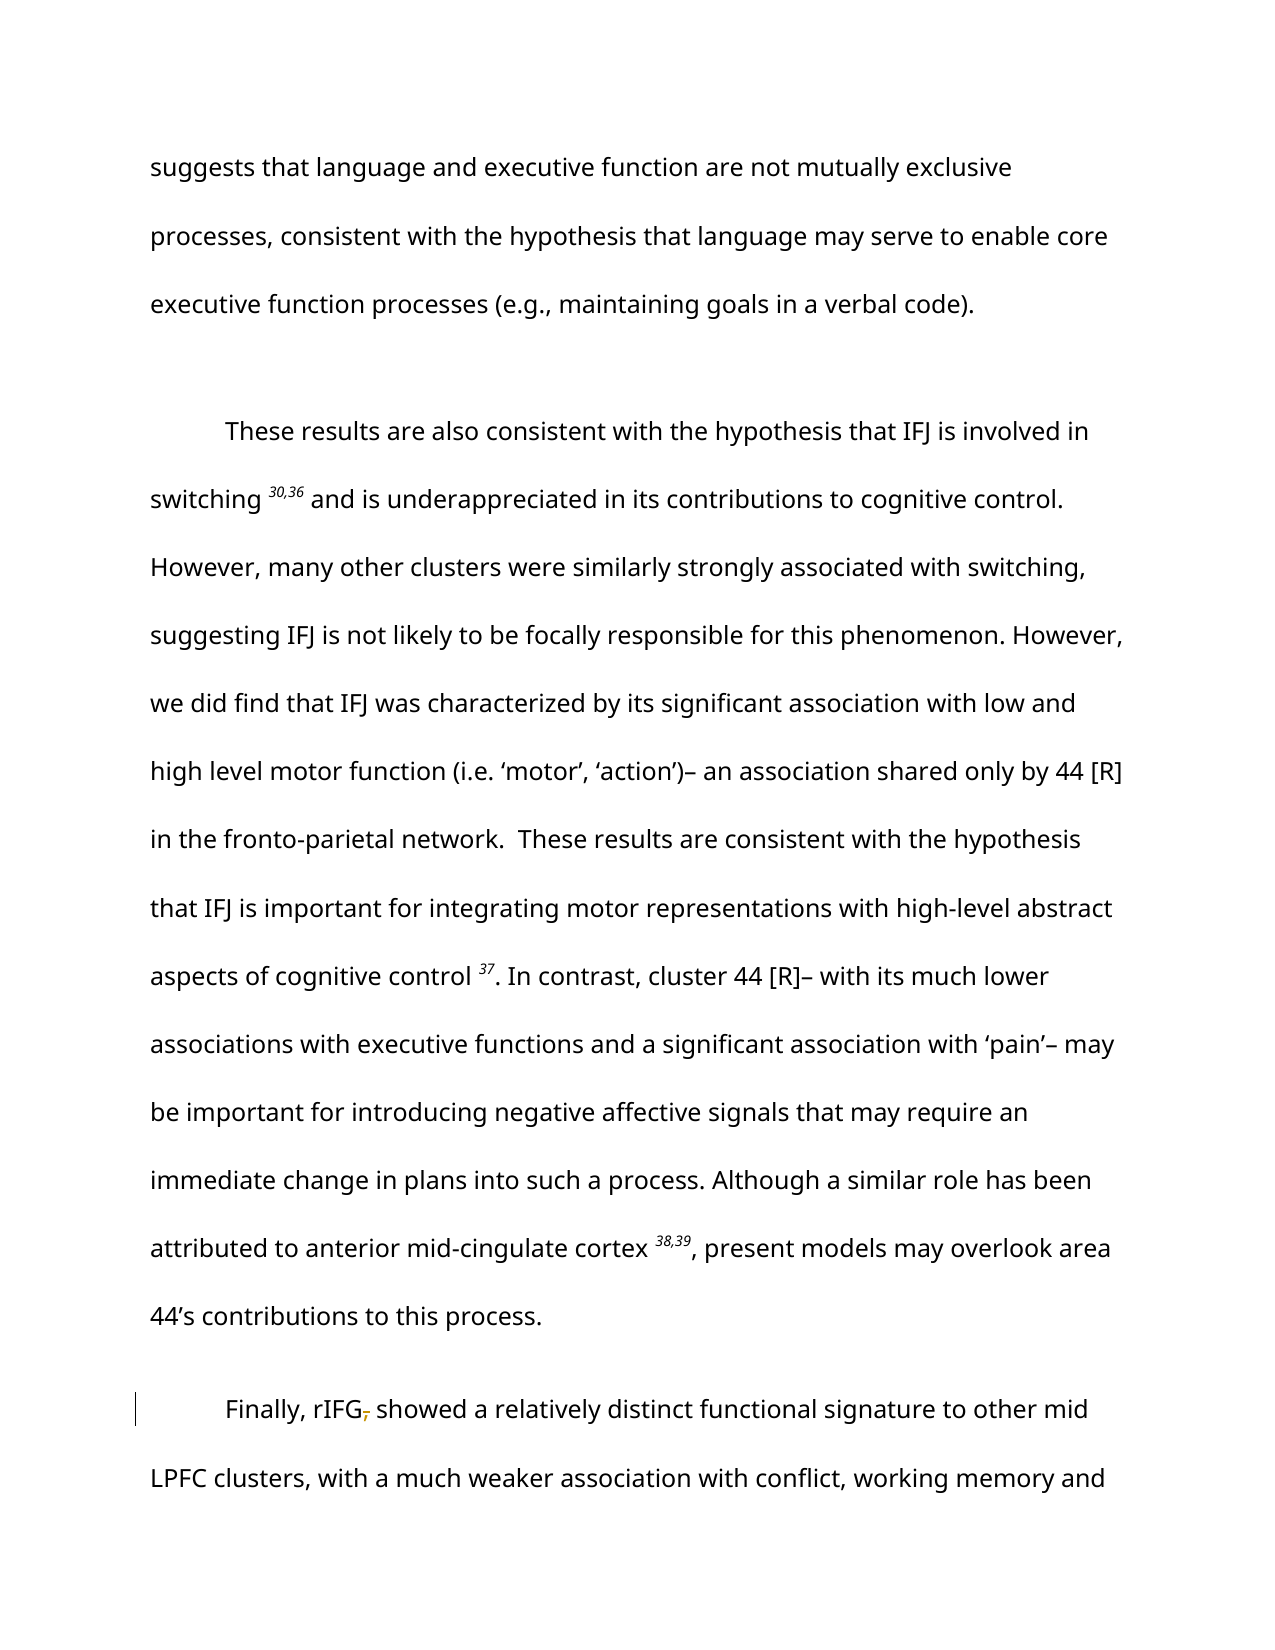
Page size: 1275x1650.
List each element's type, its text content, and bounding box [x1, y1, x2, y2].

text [150, 150, 1125, 320]
text These results are also consistent with the hypothesis that IFJ is involved in switching 30,36 and is underappreciated in its contributions to cognitive control. However, many other clusters were similarly strongly associated with switching, suggesting IFJ is not likely to be focally responsible for this phenomenon. However, we did find that IFJ was characterized by its significant association with low and high level motor function (i.e. ‘motor’, ‘action’)– an association shared only by 44 [R] in the fronto-parietal network. These results are consistent with the hypothesis that IFJ is important for integrating motor representations with high-level abstract aspects of cognitive control 37. In contrast, cluster 44 [R]– with its much lower associations with executive functions and a significant association with ‘pain’– may be important for introducing negative affective signals that may require an immediate change in plans into such a process. Although a similar role has been attributed to anterior mid-cingulate cortex 38,39, present models may overlook area 44’s contributions to this process. [150, 413, 1125, 1333]
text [150, 1392, 1125, 1494]
